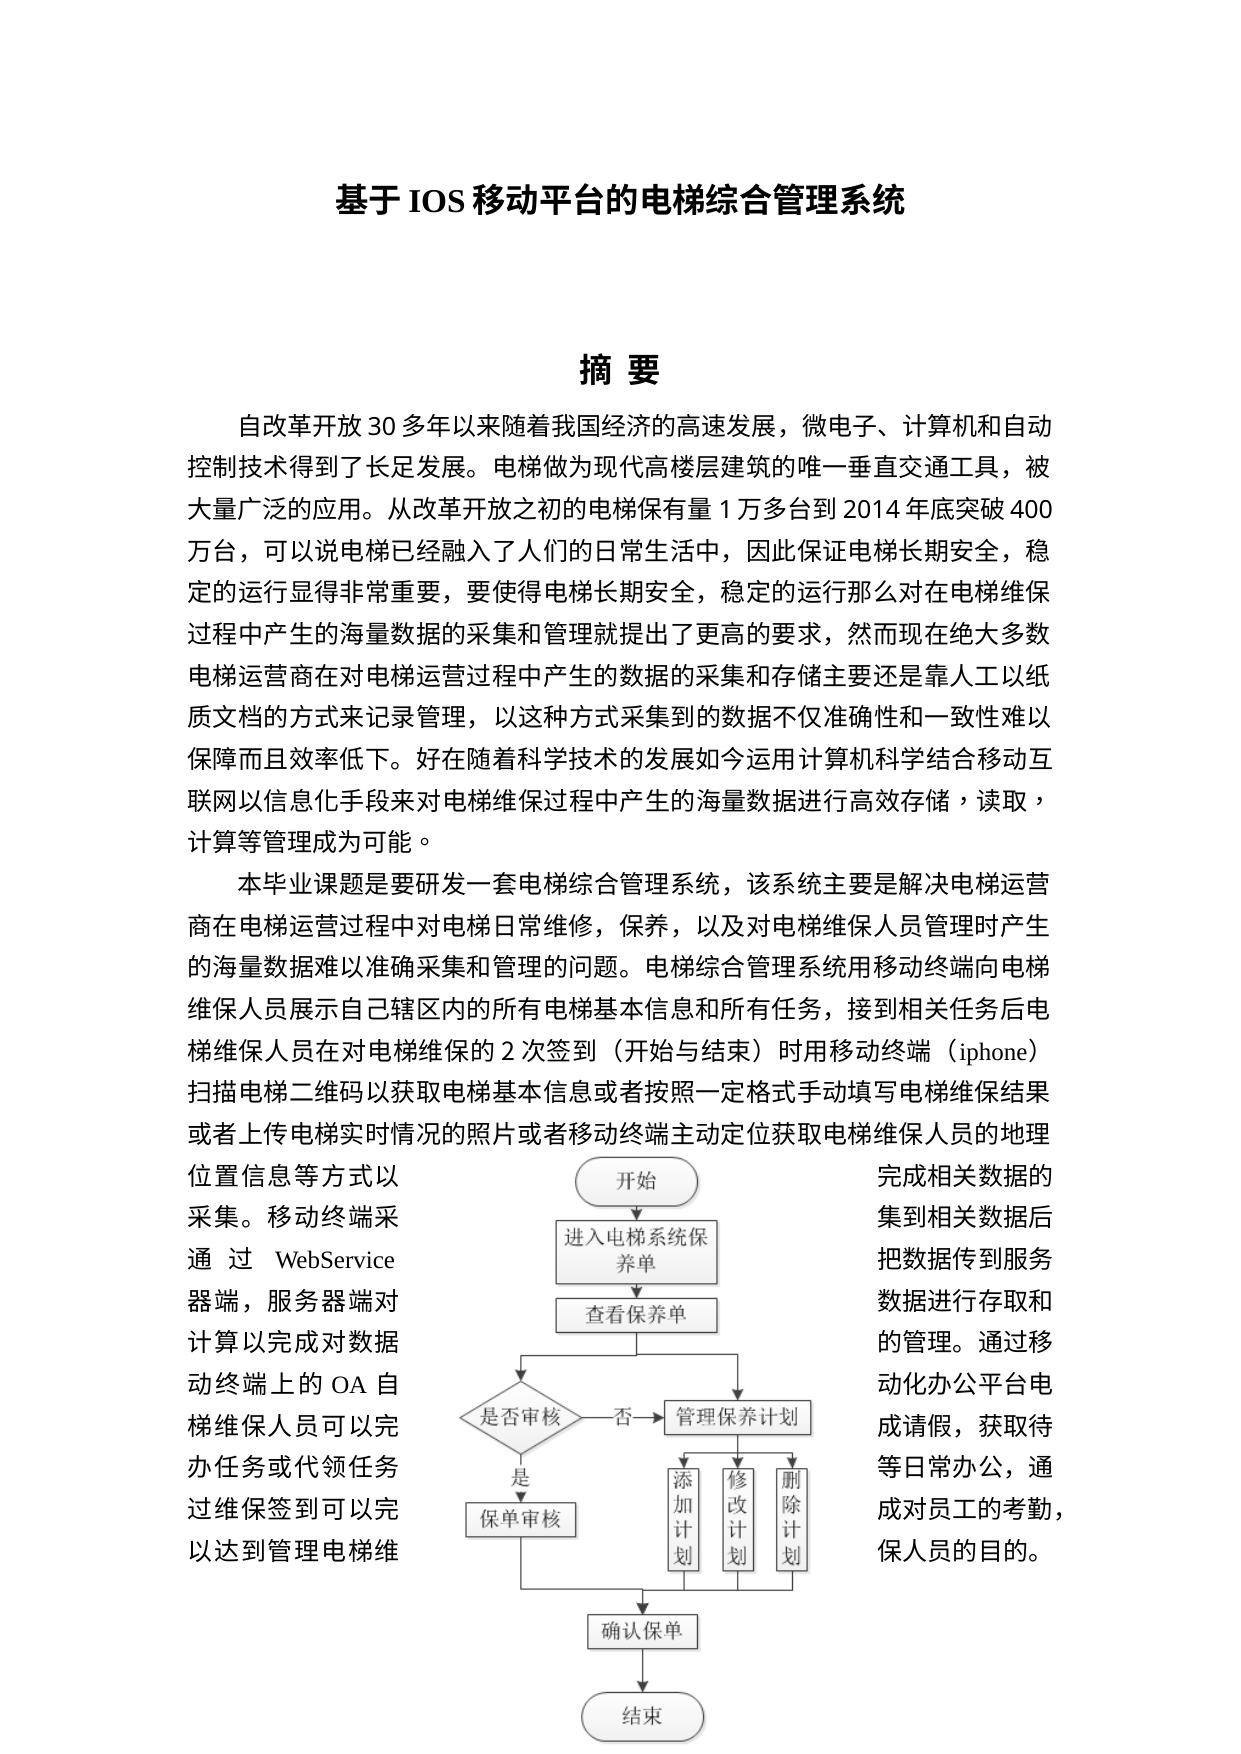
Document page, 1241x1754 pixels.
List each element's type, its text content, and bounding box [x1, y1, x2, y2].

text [187, 860, 1053, 1568]
text 摘 要 [187, 334, 1053, 402]
text 基于IOS移动平台的电梯综合管理系统 [187, 164, 1053, 232]
text 自改革开放30多年以来随着我国经济的高速发展，微电子、计算机和自动控制技术得到了长足发展。电梯做为现代高楼层建筑的唯一垂直交通工具，被大量广泛的应用。从改革开放之初的电梯保有量1万多台到2014年底突破400万台，可以说电梯已经融入了人们的日常生活中，因此保证电梯长期安全，稳定的运行显得非常重要，要使得电梯长期安全，稳定的运行那么对在电梯维保过程中产生的海量数据的采集和管理就提出了更高的要求，然而现在绝大多数电梯运营商在对电梯运营过程中产生的数据的采集和存储主要还是靠人工以纸质文档的方式来记录管理，以这种方式采集到的数据不仅准确性和一致性难以保障而且效率低下。好在随着科学技术的发展如今运用计算机科学结合移动互联网以信息化手段来对电梯维保过程中产生的海量数据进行高效存储，读取，计算等管理成为可能。 [187, 402, 1053, 860]
picture [418, 1152, 859, 1754]
